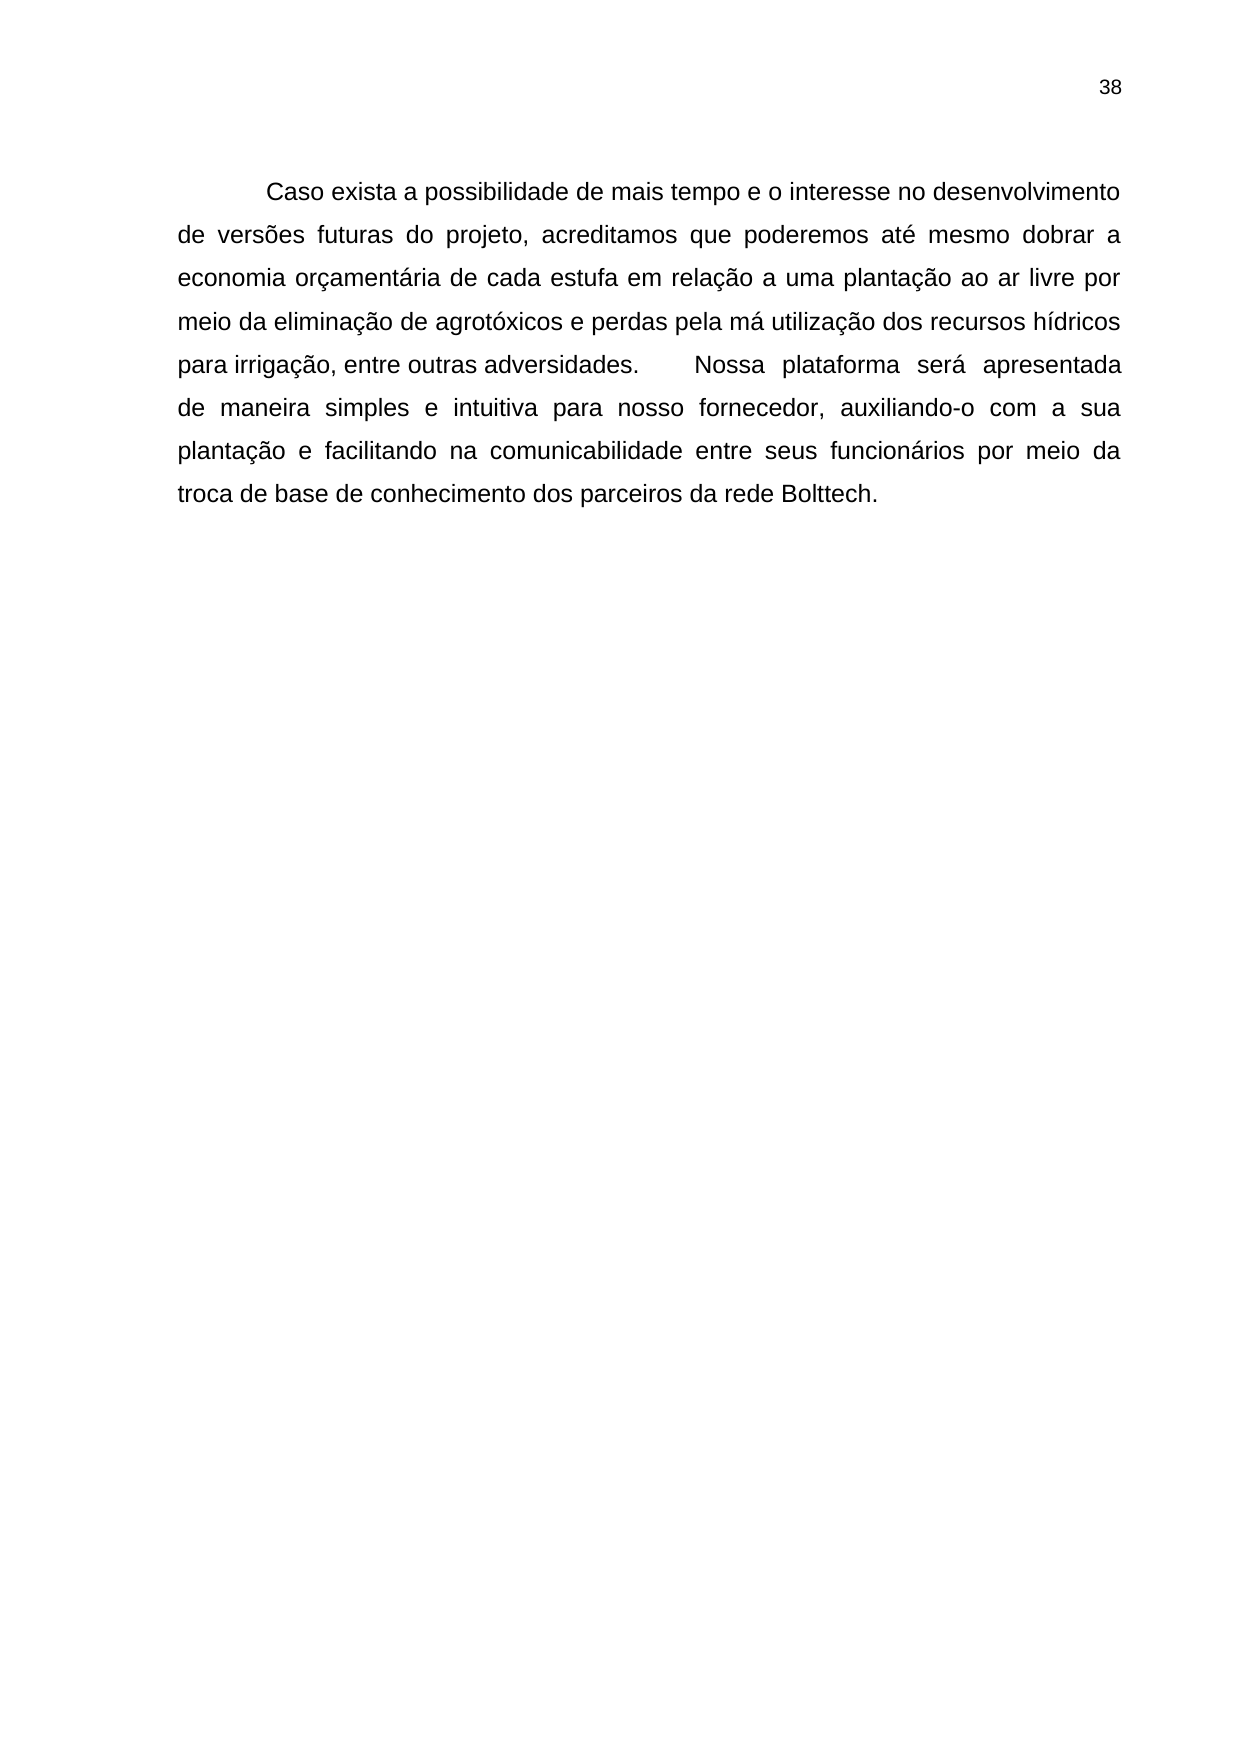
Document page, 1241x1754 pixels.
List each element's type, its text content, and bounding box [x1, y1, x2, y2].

text Caso exista a possibilidade de mais tempo e o interesse no desenvolvimento de versões futuras do projeto, acreditamos que poderemos até mesmo dobrar a economia orçamentária de cada estufa em relação a uma plantação ao ar livre por meio da eliminação de agrotóxicos e perdas pela má utilização dos recursos hídricos para irrigação, entre outras adversidades. Nossa plataforma será apresentada de maneira simples e intuitiva para nosso fornecedor, auxiliando-o com a sua plantação e facilitando na comunicabilidade entre seus funcionários por meio da troca de base de conhecimento dos parceiros da rede Bolttech. [177, 177, 1122, 508]
